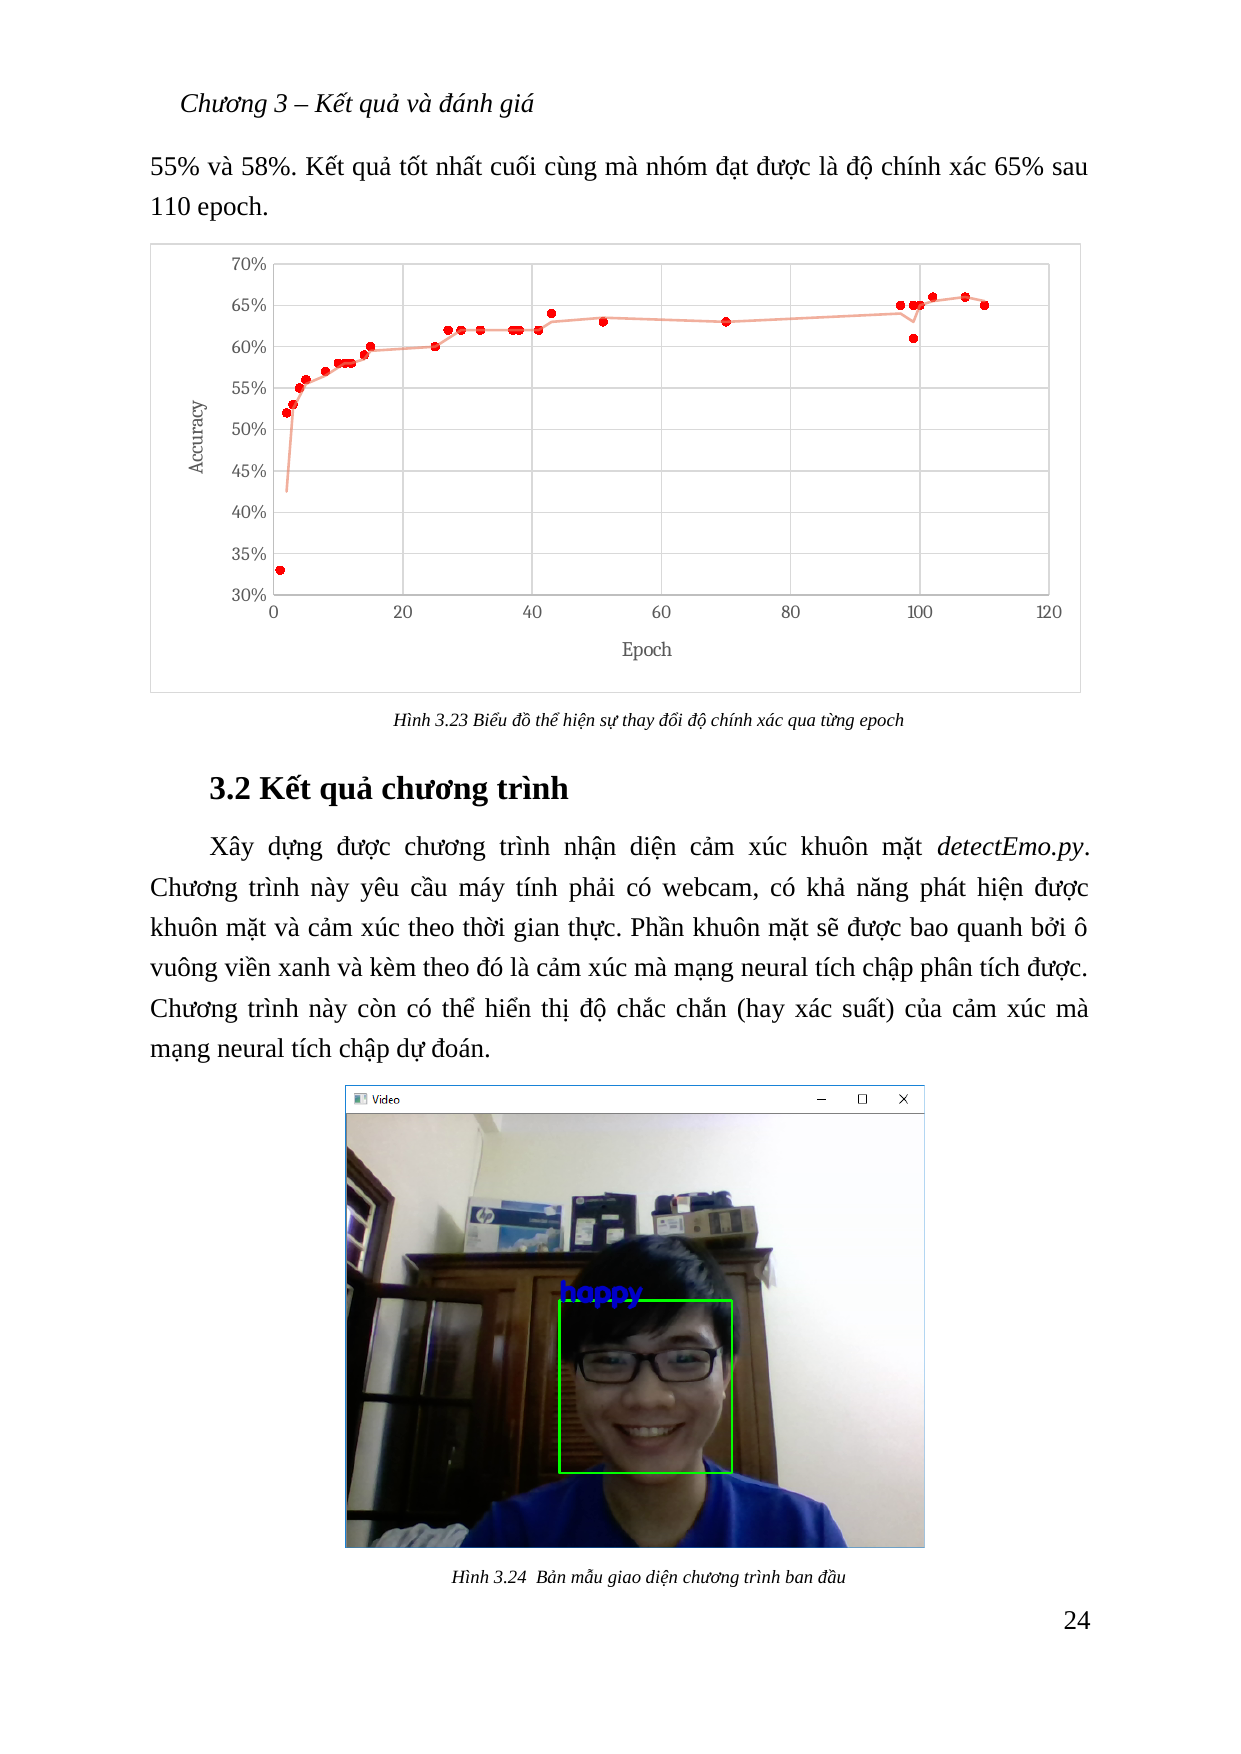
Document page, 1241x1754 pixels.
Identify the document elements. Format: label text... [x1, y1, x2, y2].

subtitle 3.2 Kết quả chương trình [150, 768, 1090, 806]
picture [345, 1085, 925, 1548]
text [150, 150, 1090, 222]
text Xây dựng được chương trình nhận diện cảm xúc khuôn mặt detectEmo.py. Chương trình này yêu cầu máy tính phải có webcam, có khả năng phát hiện được khuôn mặt và cảm xúc theo thời gian thực. Phần khuôn mặt sẽ được bao quanh bởi ô vuông viền xanh và kèm theo đó là cảm xúc mà mạng neural tích chập phân tích được. Chương trình này còn có thể hiển thị độ chắc chắn (hay xác suất) của cảm xúc mà mạng neural tích chập dự đoán. [150, 830, 1090, 1063]
